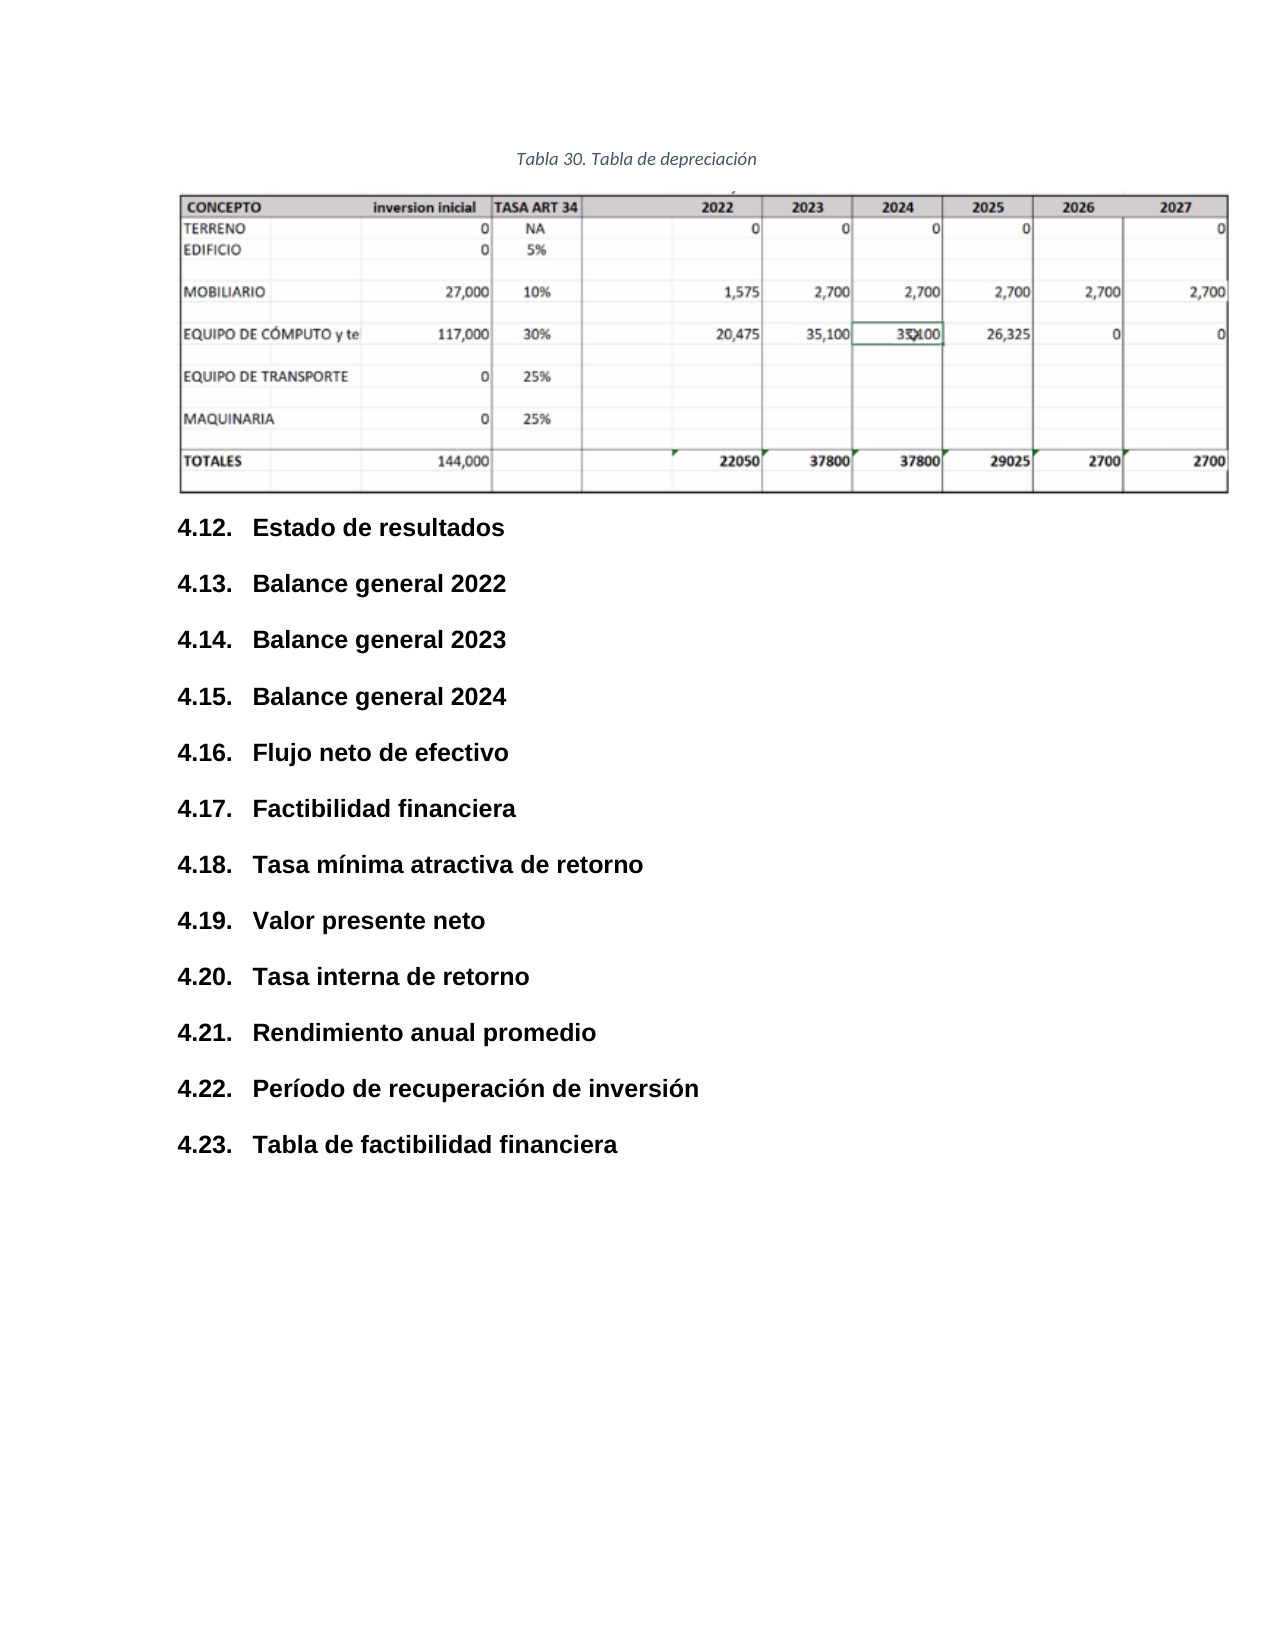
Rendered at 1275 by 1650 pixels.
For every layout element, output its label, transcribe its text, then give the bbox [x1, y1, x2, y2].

subtitle Tasa mínima atractiva de retorno [177, 849, 1098, 878]
subtitle Flujo neto de efectivo [177, 737, 1098, 766]
subtitle Valor presente neto [177, 906, 1098, 934]
subtitle Balance general 2024 [177, 681, 1098, 710]
subtitle Rendimiento anual promedio [177, 1018, 1098, 1046]
subtitle Balance general 2022 [177, 569, 1098, 598]
subtitle Período de recuperación de inversión [177, 1074, 1098, 1102]
subtitle Balance general 2023 [177, 625, 1098, 654]
subtitle Factibilidad financiera [177, 793, 1098, 822]
subtitle Tabla de factibilidad financiera [177, 1130, 1098, 1158]
subtitle Estado de resultados [177, 513, 1098, 542]
picture [177, 191, 1229, 495]
subtitle Tasa interna de retorno [177, 962, 1098, 990]
